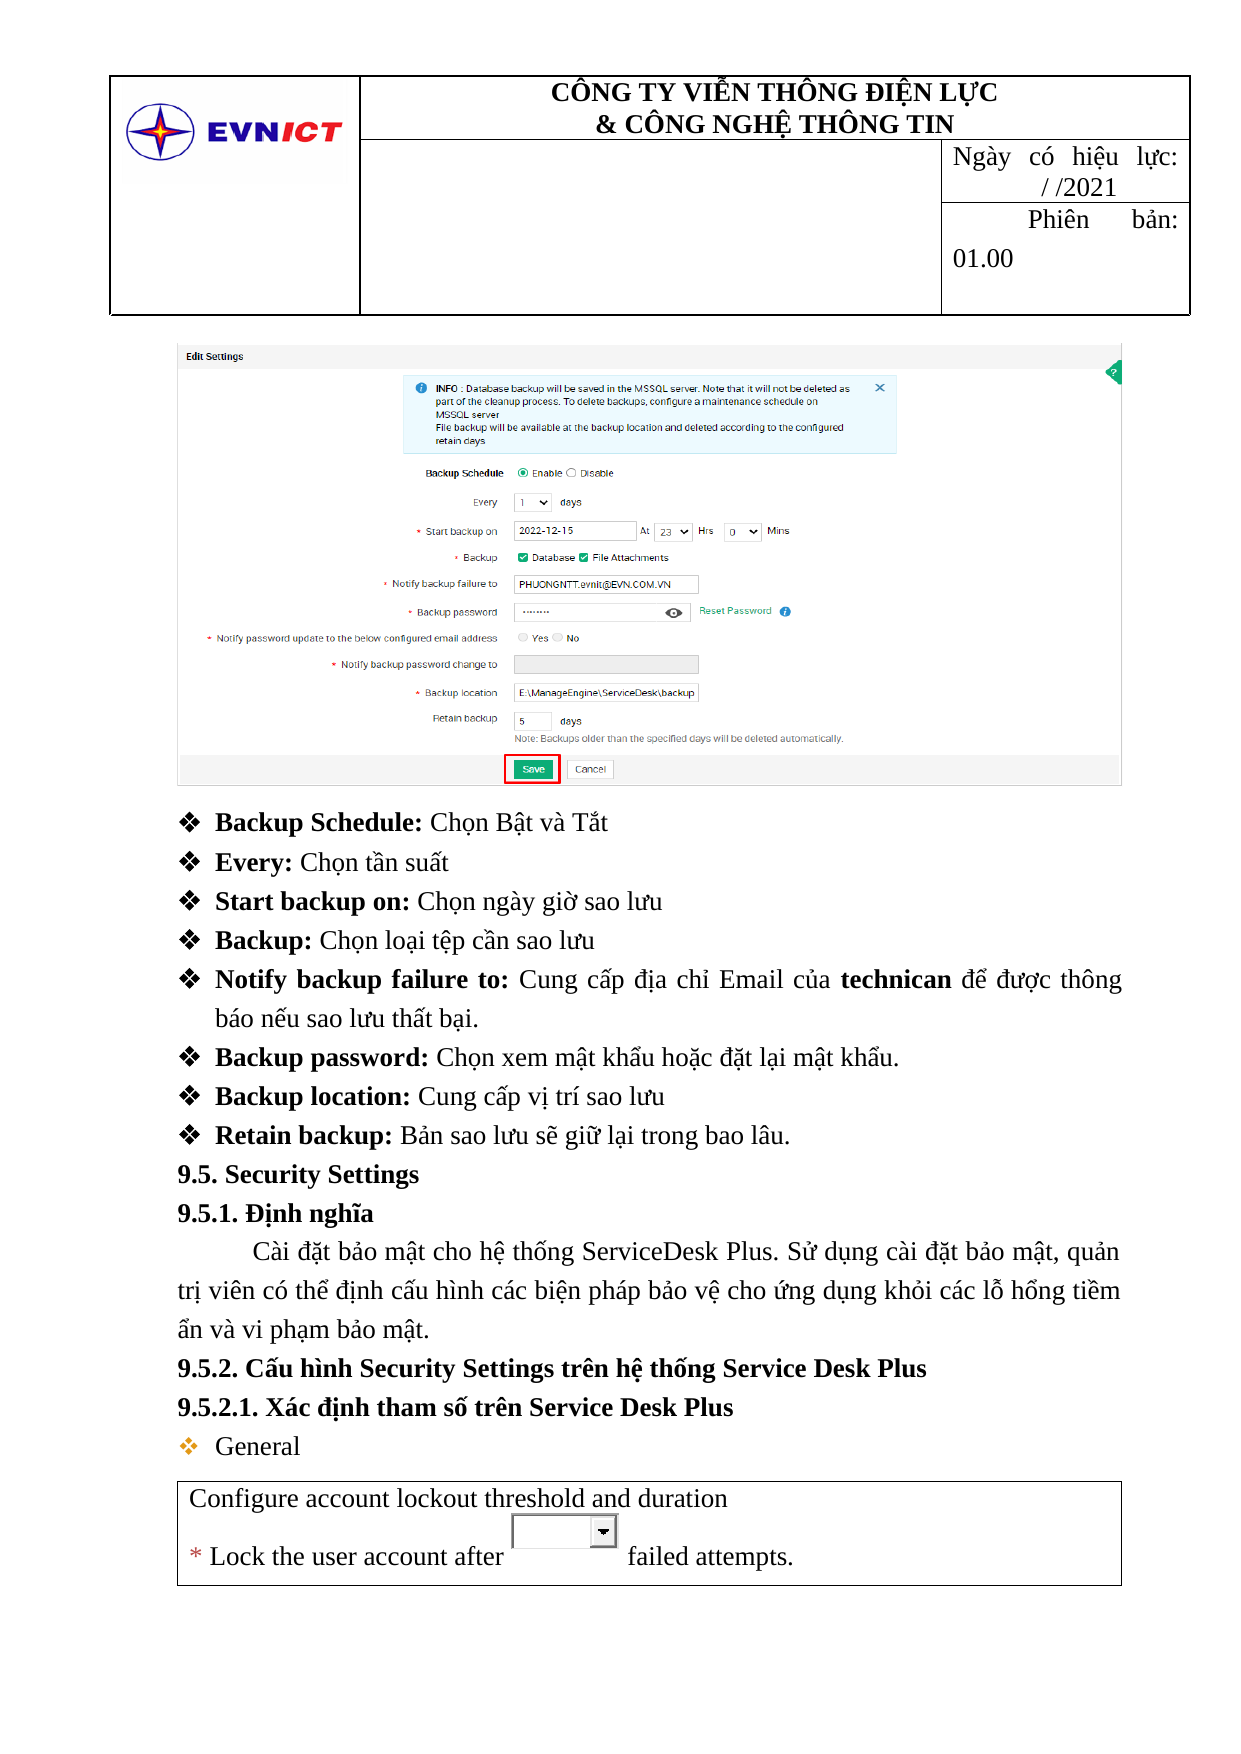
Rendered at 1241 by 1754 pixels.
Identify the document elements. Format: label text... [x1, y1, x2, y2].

list Cài đặt bảo mật cho hệ thống ServiceDesk Plus. Sử dụng cài đặt bảo mật, quản trị viên có thể định cấu hình các biện pháp bảo vệ cho ứng dụng khỏi các lỗ hổng tiềm ẩn và vi phạm bảo mật. [177, 1236, 1122, 1344]
list Start backup on: Chọn ngày giờ sao lưu [177, 885, 1122, 916]
list Định nghĩa [177, 1197, 1122, 1228]
list General [177, 1430, 1122, 1461]
list Security Settings [177, 1158, 1122, 1189]
picture [122, 77, 348, 187]
list Backup location: Cung cấp vị trí sao lưu [177, 1080, 1122, 1111]
list Xác định tham số trên Service Desk Plus [177, 1391, 1122, 1422]
picture [177, 343, 1123, 787]
list Notify backup failure to: Cung cấp địa chỉ Email của technican để được thông báo nếu sao lưu thất bại. [177, 963, 1122, 1033]
list Backup password: Chọn xem mật khẩu hoặc đặt lại mật khẩu. [177, 1041, 1122, 1072]
list Backup Schedule: Chọn Bật và Tắt [177, 807, 1122, 838]
list Backup: Chọn loại tệp cần sao lưu [177, 924, 1122, 955]
list Every: Chọn tần suất [177, 846, 1122, 877]
list Cấu hình Security Settings trên hệ thống Service Desk Plus [177, 1352, 1122, 1383]
list Retain backup: Bản sao lưu sẽ giữ lại trong bao lâu. [177, 1119, 1122, 1150]
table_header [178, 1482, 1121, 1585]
